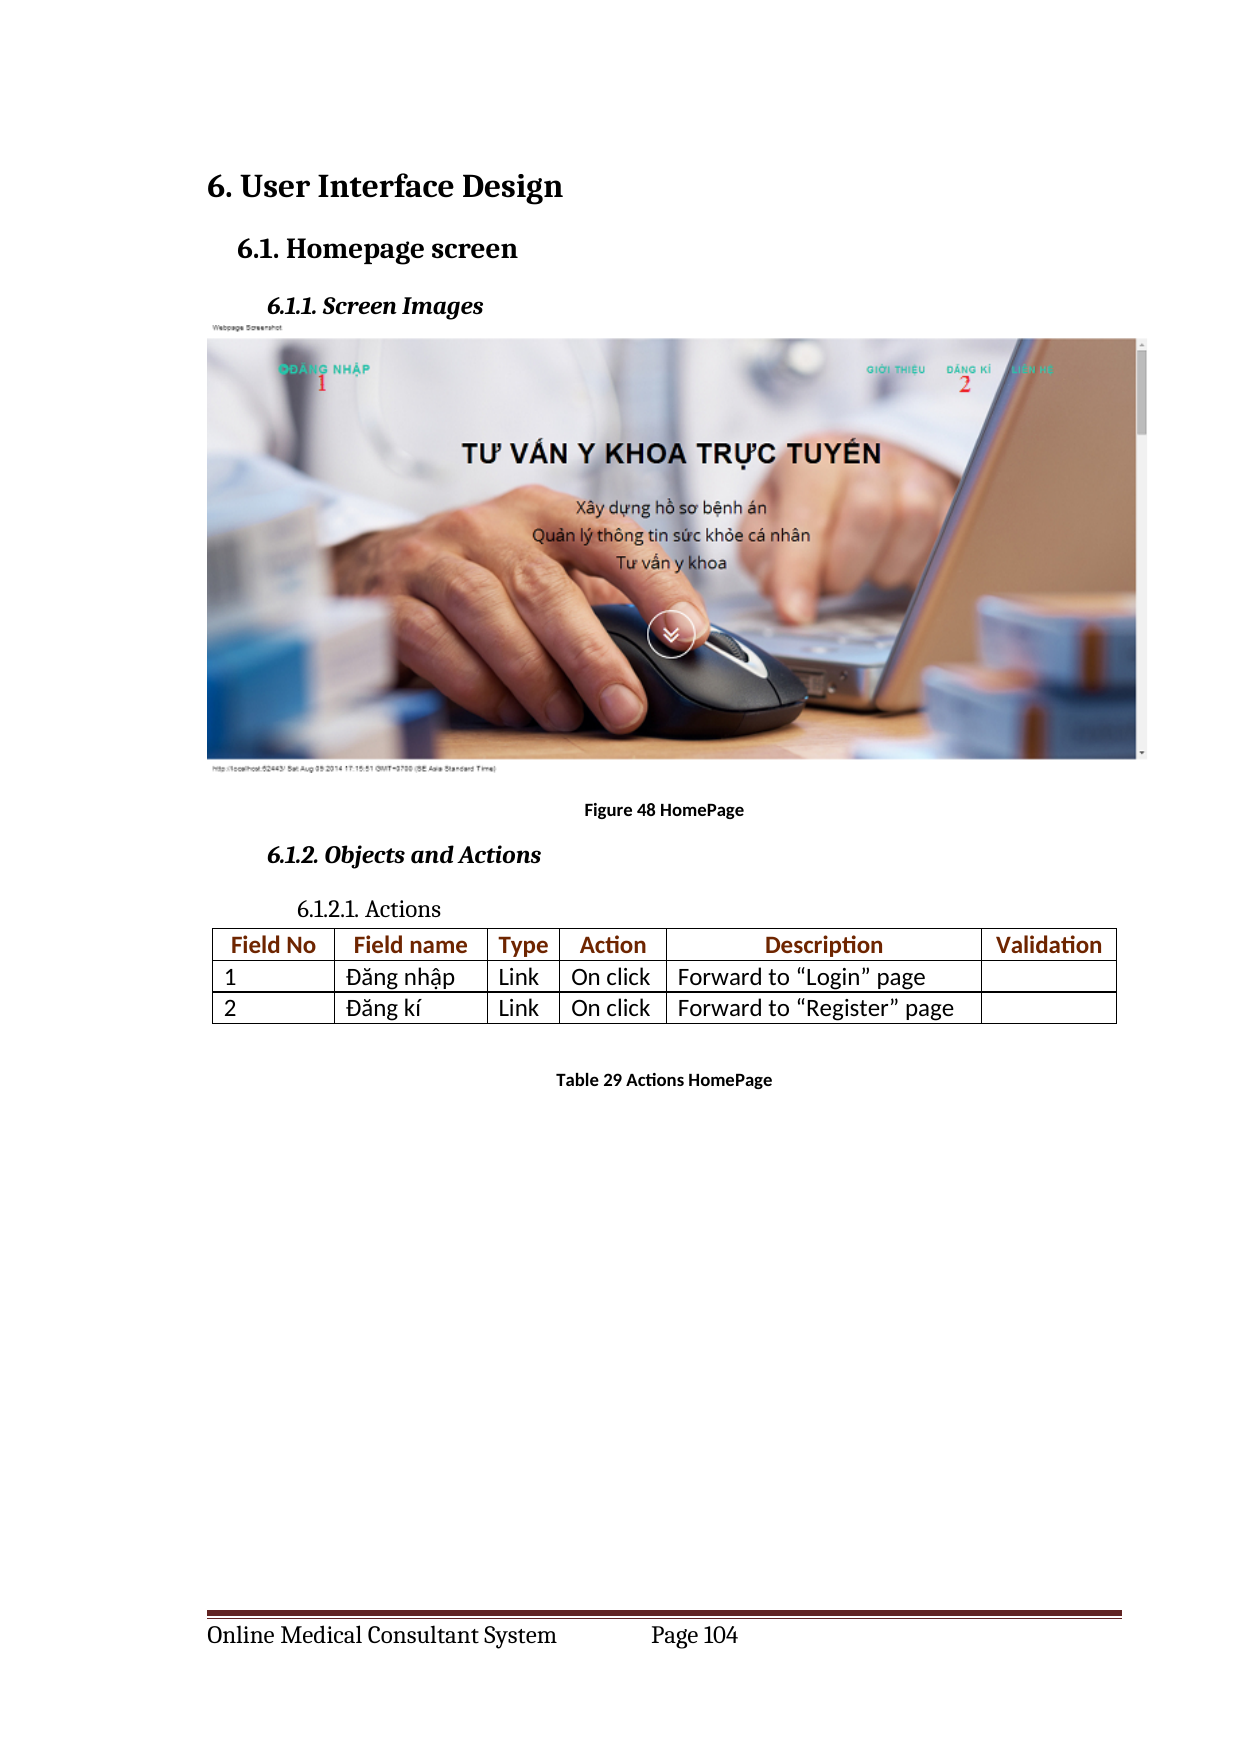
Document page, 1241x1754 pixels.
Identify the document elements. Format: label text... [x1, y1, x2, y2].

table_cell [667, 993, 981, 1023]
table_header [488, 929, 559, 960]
subtitle User Interface Design [207, 168, 1122, 206]
subtitle Screen Images [267, 292, 1122, 321]
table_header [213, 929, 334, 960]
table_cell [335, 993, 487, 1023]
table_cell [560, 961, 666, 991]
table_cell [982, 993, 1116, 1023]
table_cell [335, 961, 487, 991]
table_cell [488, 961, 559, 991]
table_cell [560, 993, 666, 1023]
subtitle Objects and Actions [267, 841, 1122, 870]
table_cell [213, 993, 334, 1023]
subtitle Actions [282, 895, 1122, 924]
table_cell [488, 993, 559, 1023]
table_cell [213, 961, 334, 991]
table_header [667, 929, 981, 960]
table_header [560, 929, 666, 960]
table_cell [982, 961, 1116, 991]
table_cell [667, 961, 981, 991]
picture [207, 325, 1148, 773]
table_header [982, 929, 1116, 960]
subtitle Homepage screen [237, 233, 1122, 266]
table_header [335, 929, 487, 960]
